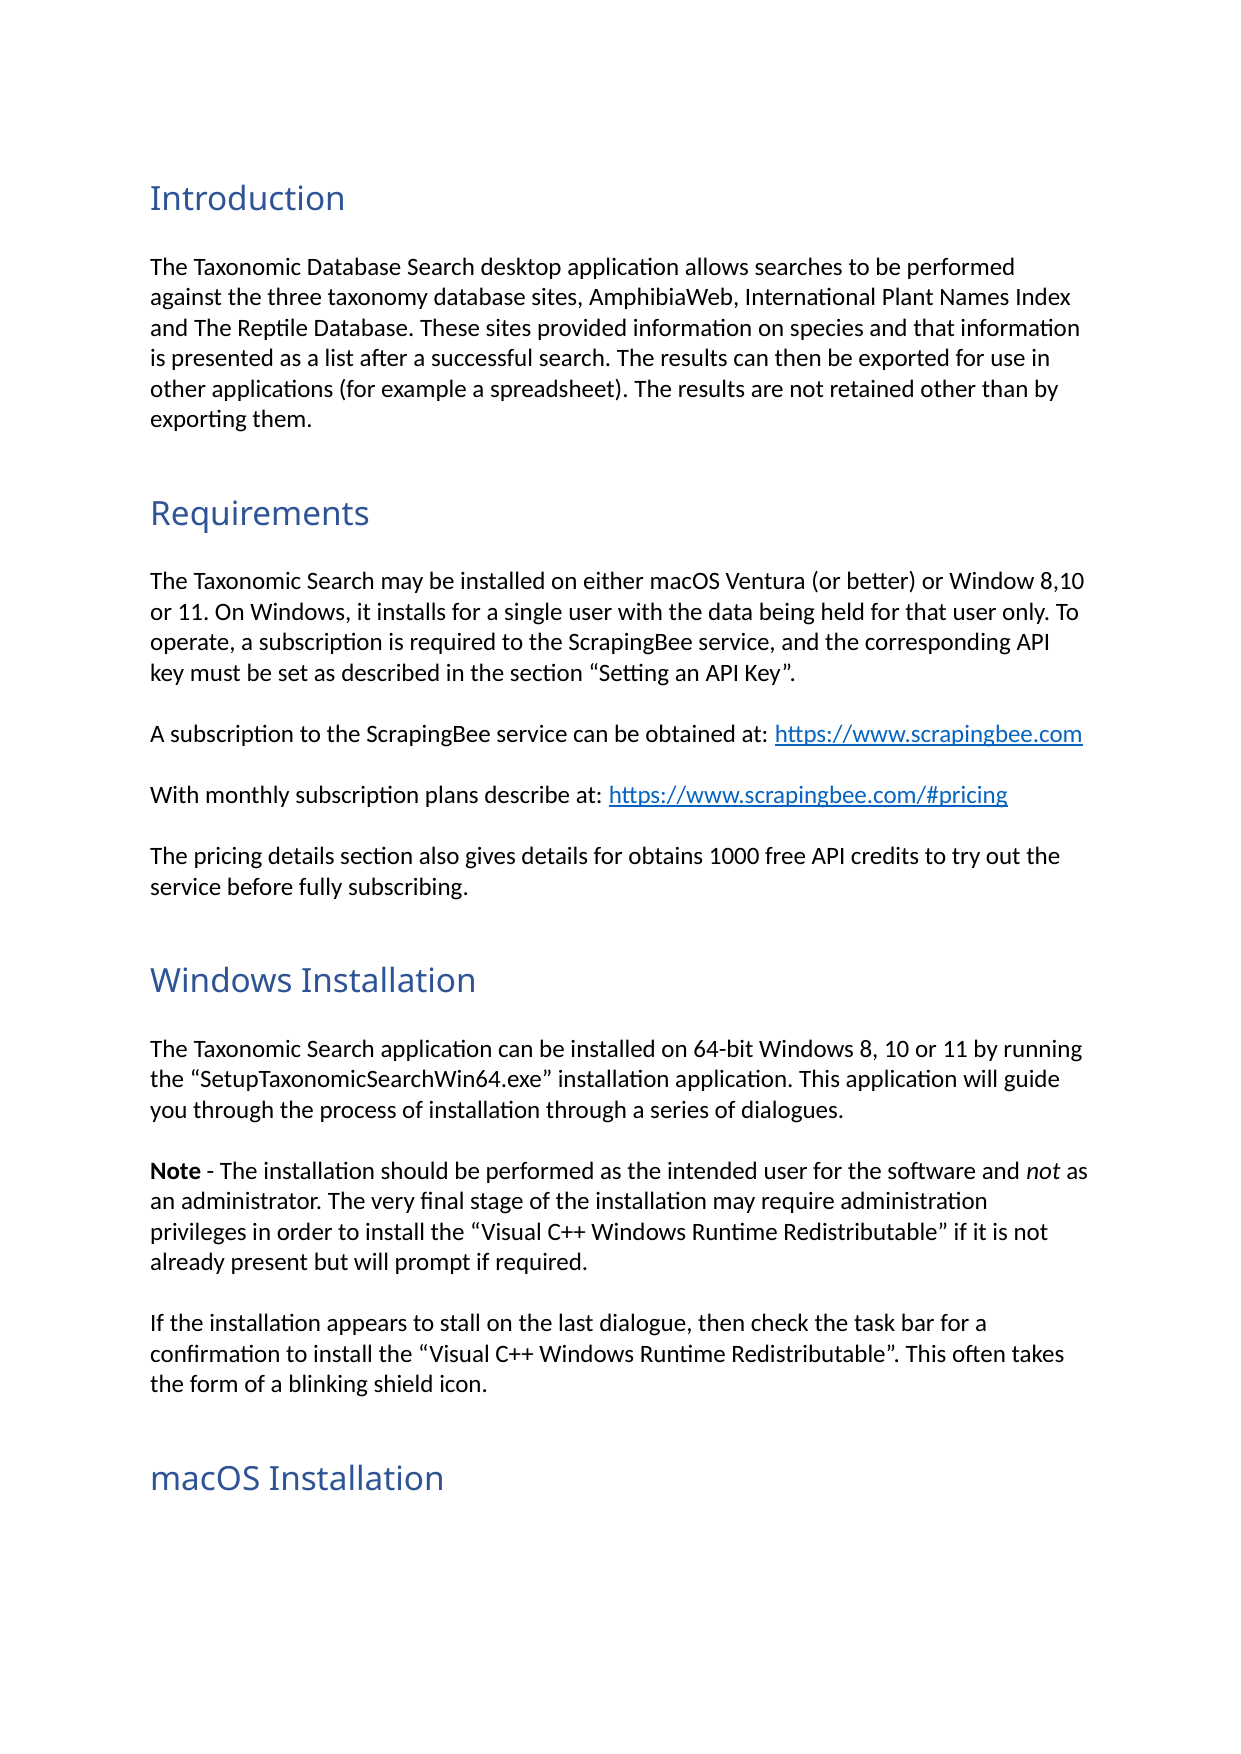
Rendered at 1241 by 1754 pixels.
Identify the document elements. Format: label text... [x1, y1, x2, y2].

subtitle Windows Installation [150, 957, 1090, 1002]
subtitle macOS Installation [150, 1454, 1090, 1500]
text A subscription to the ScrapingBee service can be obtained at: https://www.scrapingbee.com [150, 718, 1090, 749]
subtitle Requirements [150, 489, 1090, 535]
text Note - The installation should be performed as the intended user for the software and not as an administrator. The very final stage of the installation may require administration privileges in order to install the “Visual C++ Windows Runtime Redistributable” if it is not already present but will prompt if required. [150, 1155, 1090, 1277]
text The pricing details section also gives details for obtains 1000 free API credits to try out the service before fully subscribing. [150, 840, 1090, 901]
text The Taxonomic Search may be installed on either macOS Ventura (or better) or Window 8,10 or 11. On Windows, it installs for a single user with the data being held for that user only. To operate, a subscription is required to the ScrapingBee service, and the corresponding API key must be set as described in the section “Setting an API Key”. [150, 566, 1090, 688]
text The Taxonomic Search application can be installed on 64-bit Windows 8, 10 or 11 by running the “SetupTaxonomicSearchWin64.exe” installation application. This application will guide you through the process of installation through a series of dialogues. [150, 1033, 1090, 1124]
text The Taxonomic Database Search desktop application allows searches to be performed against the three taxonomy database sites, AmphibiaWeb, International Plant Names Index and The Reptile Database. These sites provided information on species and that information is presented as a list after a successful search. The results can then be exported for use in other applications (for example a spreadsheet). The results are not retained other than by exporting them. [150, 251, 1090, 434]
subtitle Introduction [150, 175, 1090, 220]
text If the installation appears to stall on the last dialogue, then check the task bar for a confirmation to install the “Visual C++ Windows Runtime Redistributable”. This often takes the form of a blinking shield icon. [150, 1307, 1090, 1399]
text With monthly subscription plans describe at: https://www.scrapingbee.com/#pricing [150, 779, 1090, 810]
